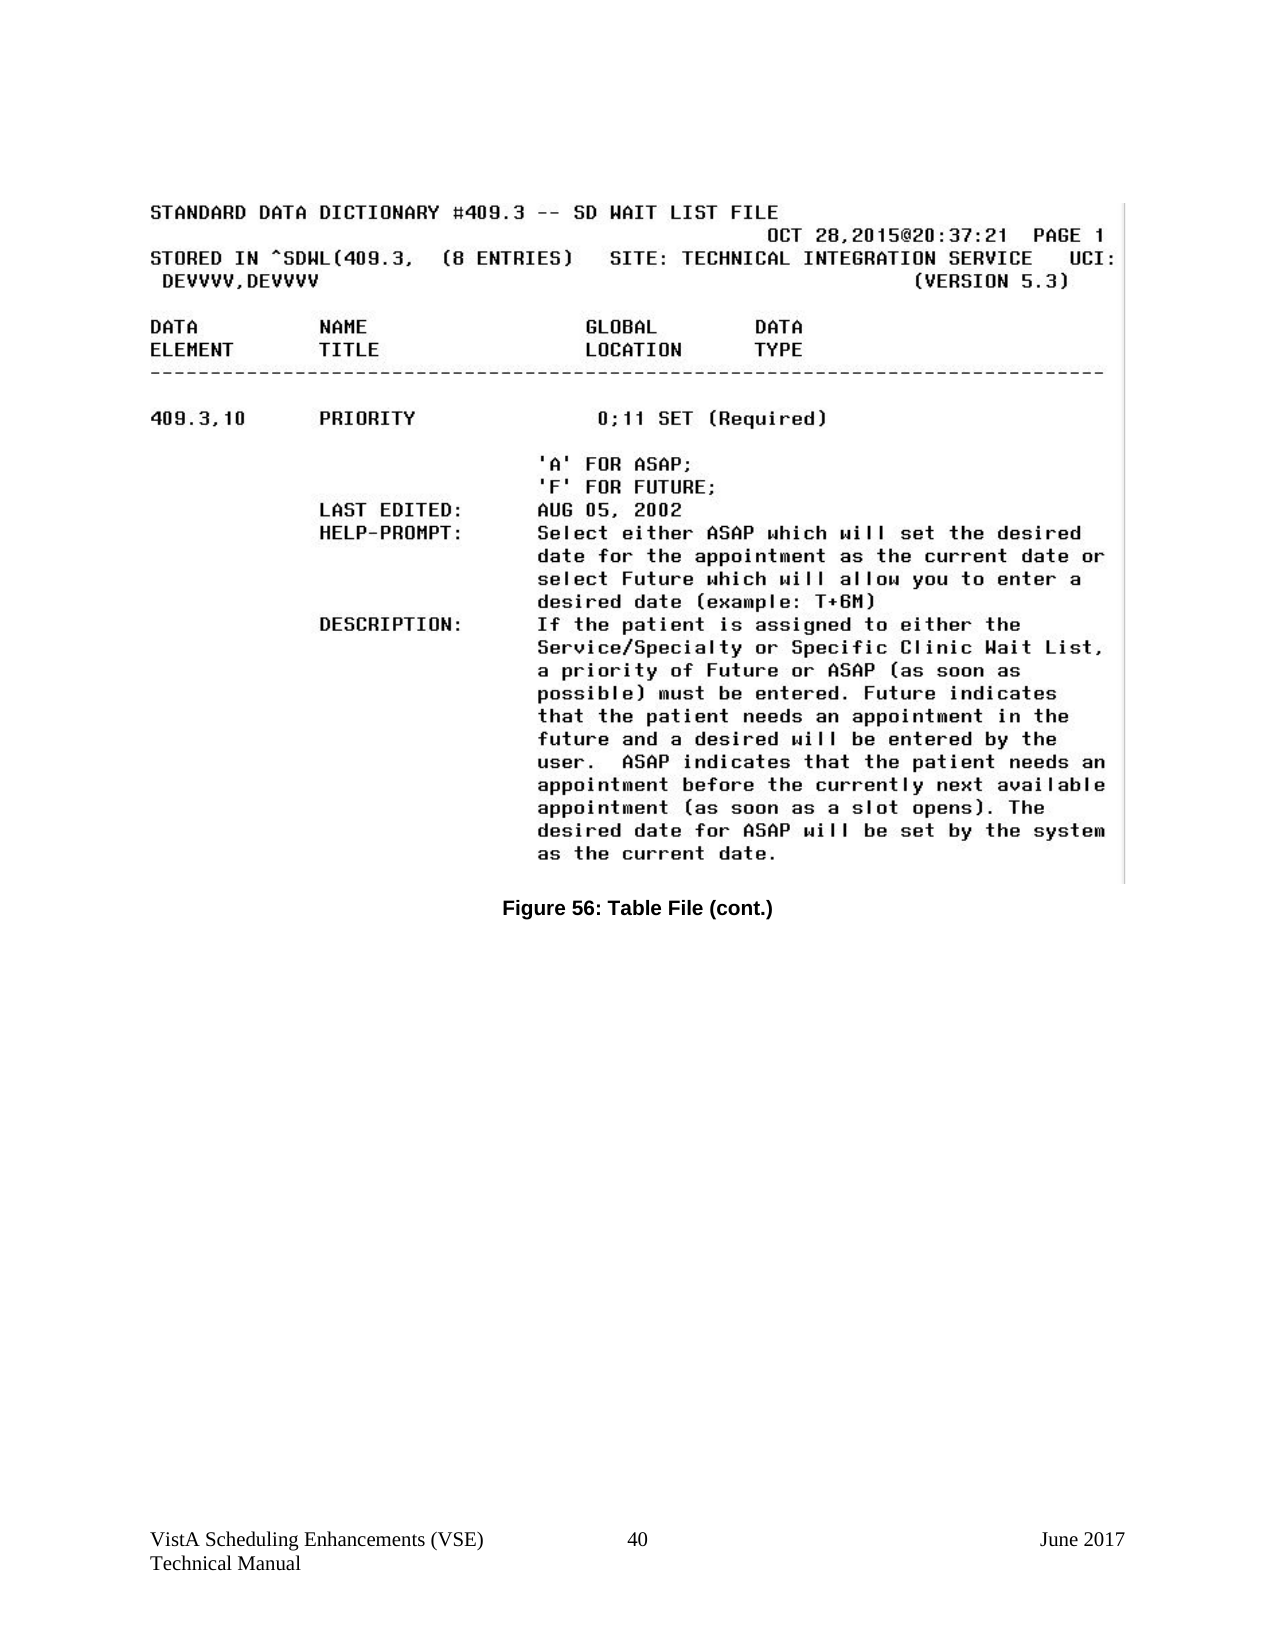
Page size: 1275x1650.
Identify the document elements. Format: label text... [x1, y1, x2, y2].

picture [150, 203, 1125, 884]
